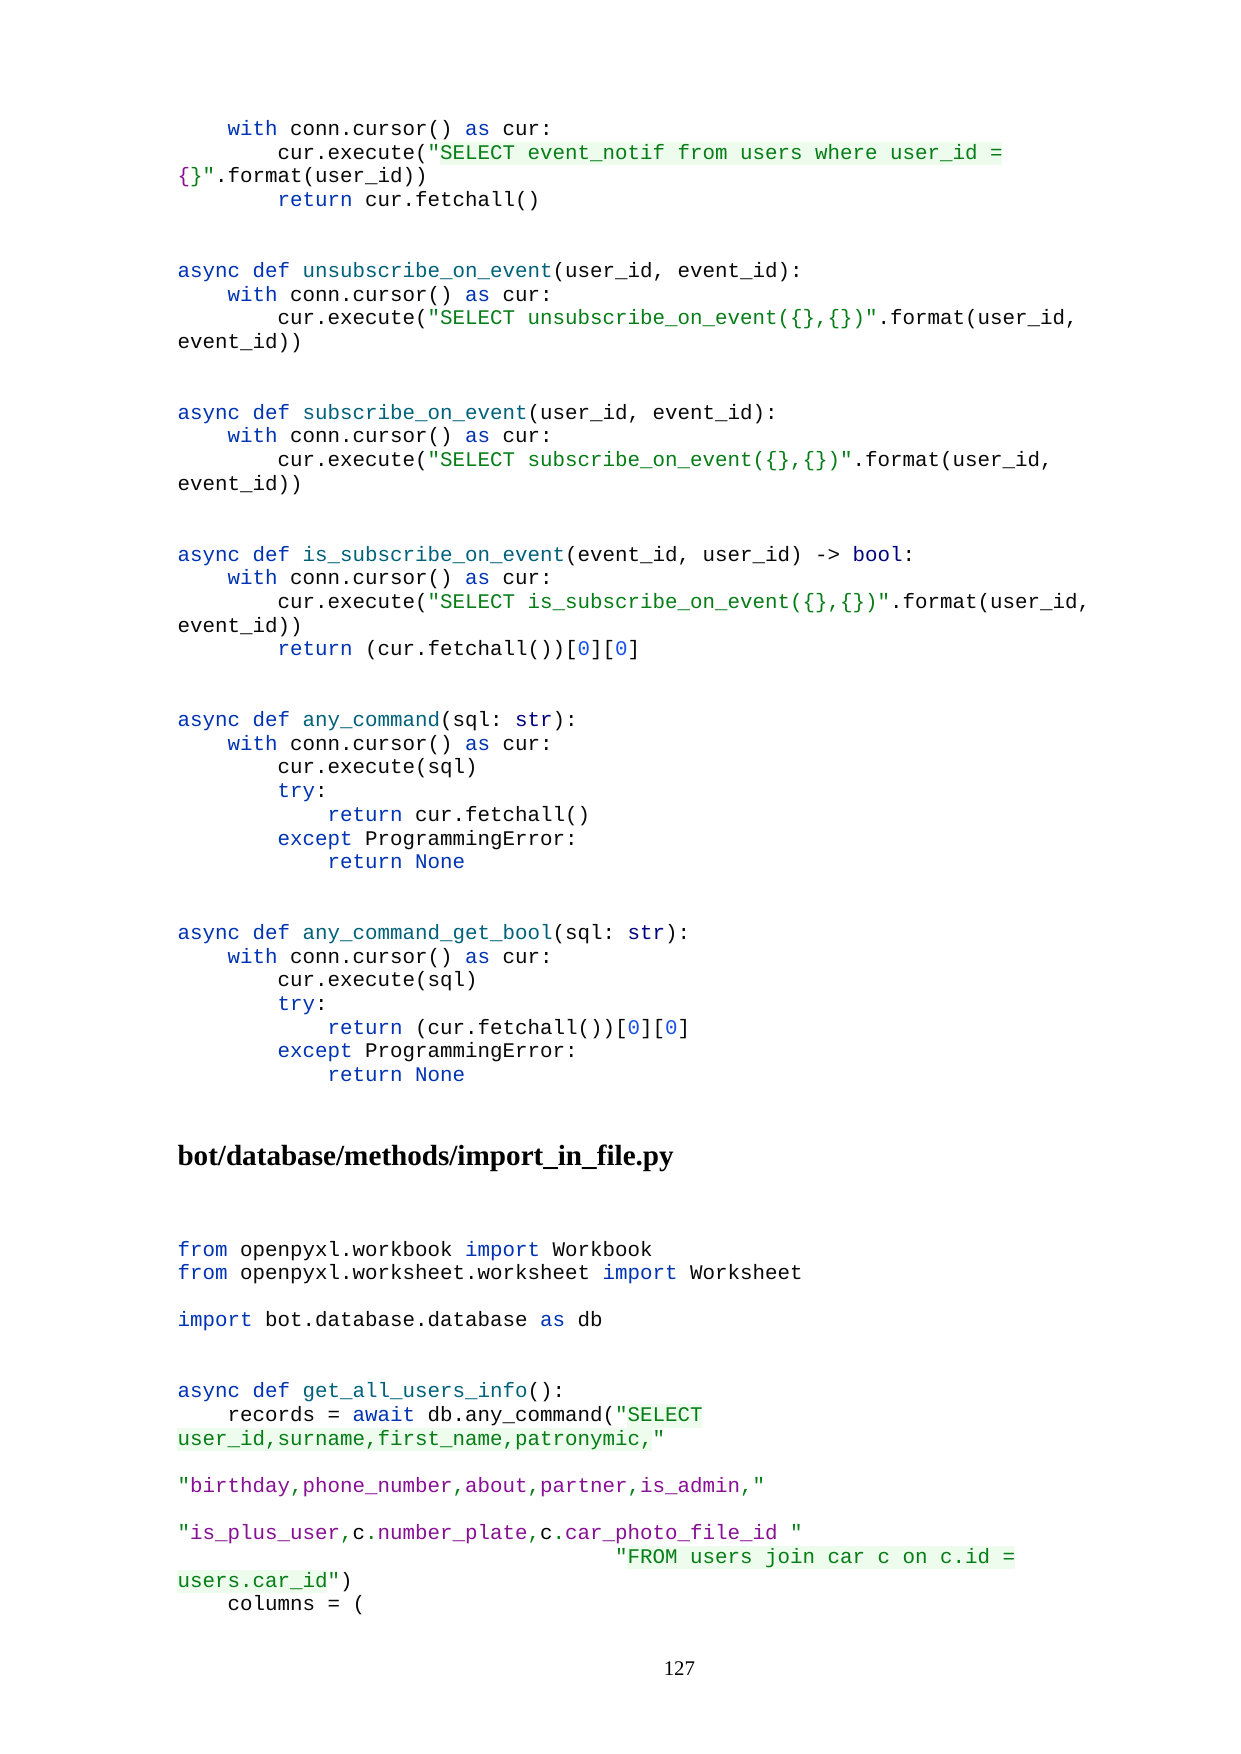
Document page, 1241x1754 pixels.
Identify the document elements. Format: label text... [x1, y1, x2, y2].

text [177, 118, 1181, 1088]
text bot/database/methods/import_in_file.py [177, 1138, 1181, 1171]
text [177, 1238, 1181, 1617]
